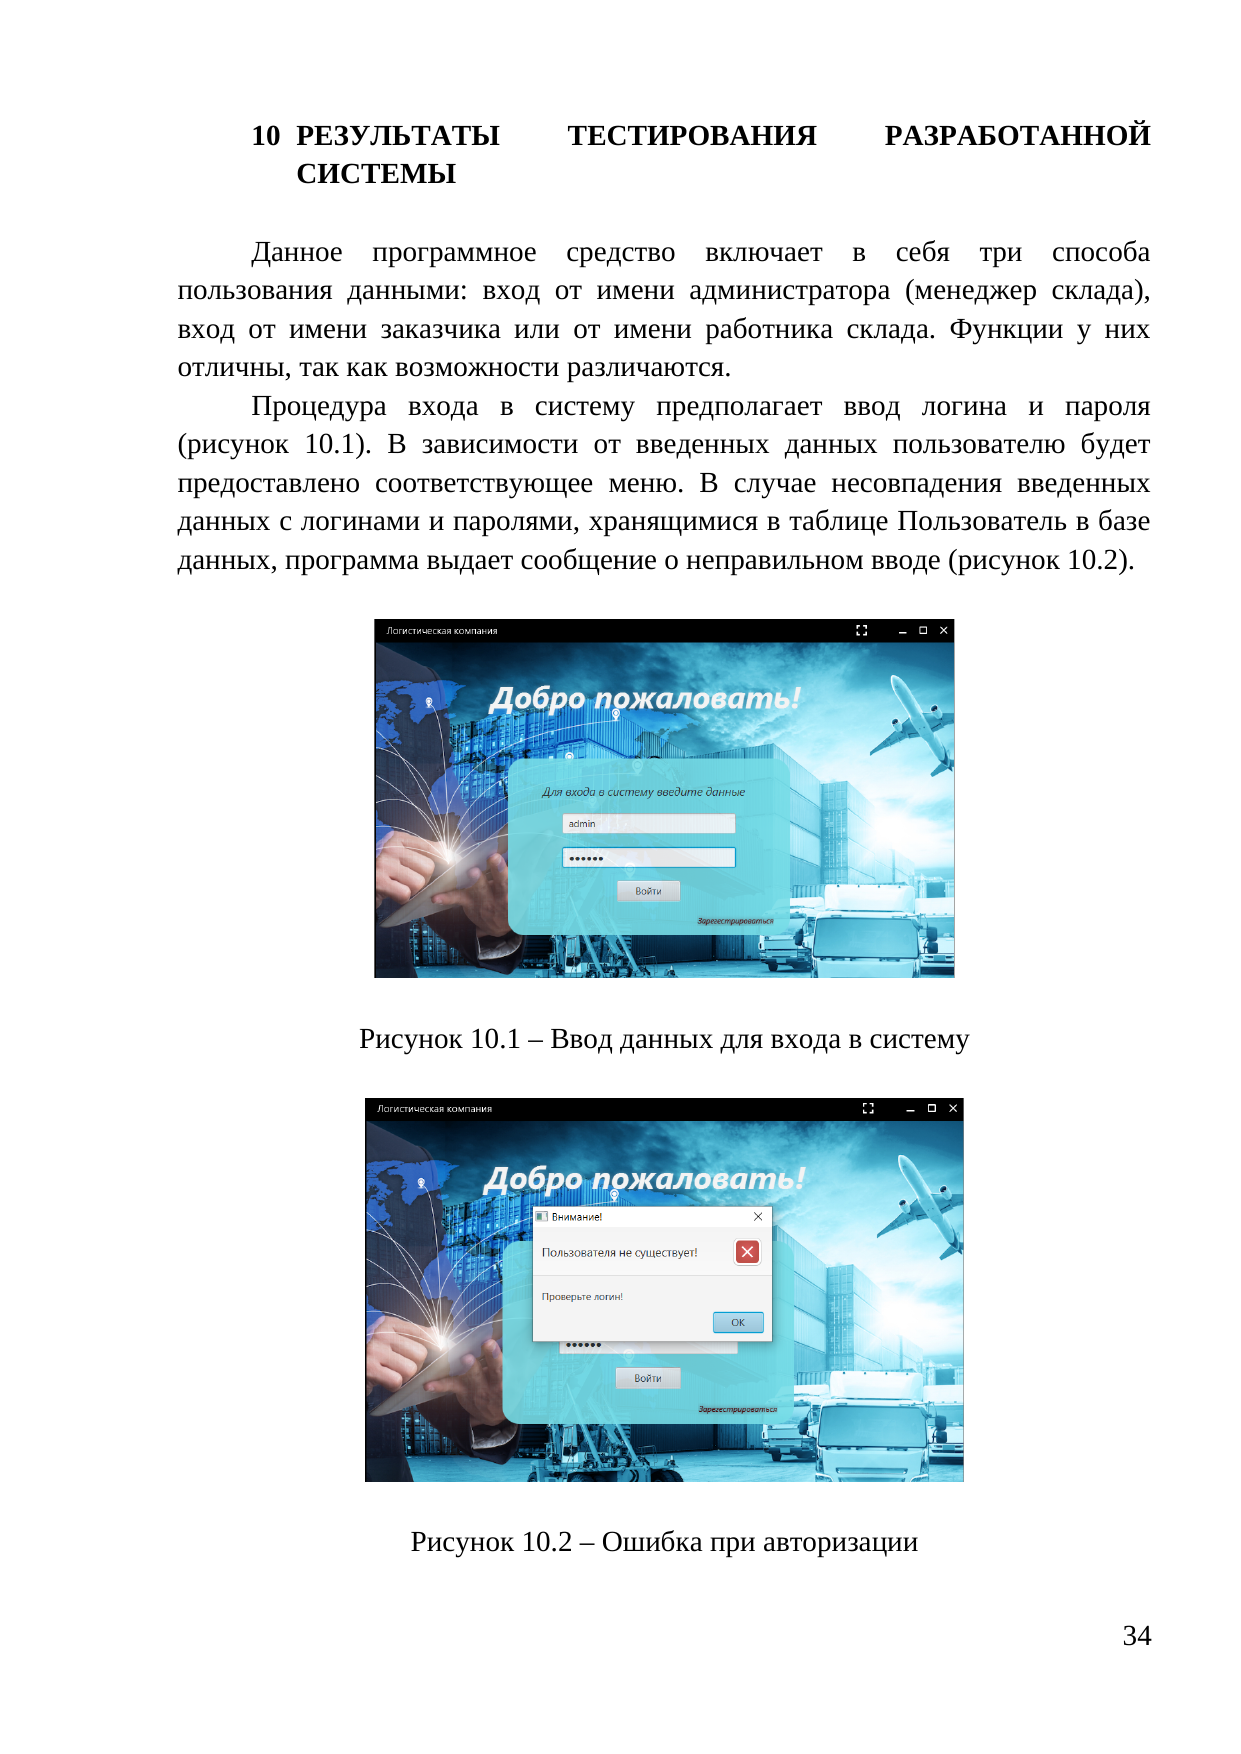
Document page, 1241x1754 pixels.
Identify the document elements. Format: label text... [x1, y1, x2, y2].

text Данное программное средство включает в себя три способа пользования данными: вход от имени администратора (менеджер склада), вход от имени заказчика или от имени работника склада. Функции у них отличны, так как возможности различаются. [177, 234, 1152, 383]
subtitle РЕЗУЛЬТАТЫ ТЕСТИРОВАНИЯ РАЗРАБОТАННОЙ СИСТЕМЫ [251, 118, 1152, 190]
text Рисунок 10.1 – Ввод данных для входа в систему [177, 1021, 1152, 1055]
text Процедура входа в систему предполагает ввод логина и пароля (рисунок 10.1). В зависимости от введенных данных пользователю будет предоставлено соответствующее меню. В случае несовпадения введенных данных с логинами и паролями, хранящимися в таблице Пользователь в базе данных, программа выдает сообщение о неправильном вводе (рисунок 10.2). [177, 388, 1152, 576]
text Рисунок 10.2 – Ошибка при авторизации [177, 1524, 1152, 1558]
picture [374, 619, 955, 978]
picture [365, 1098, 964, 1482]
